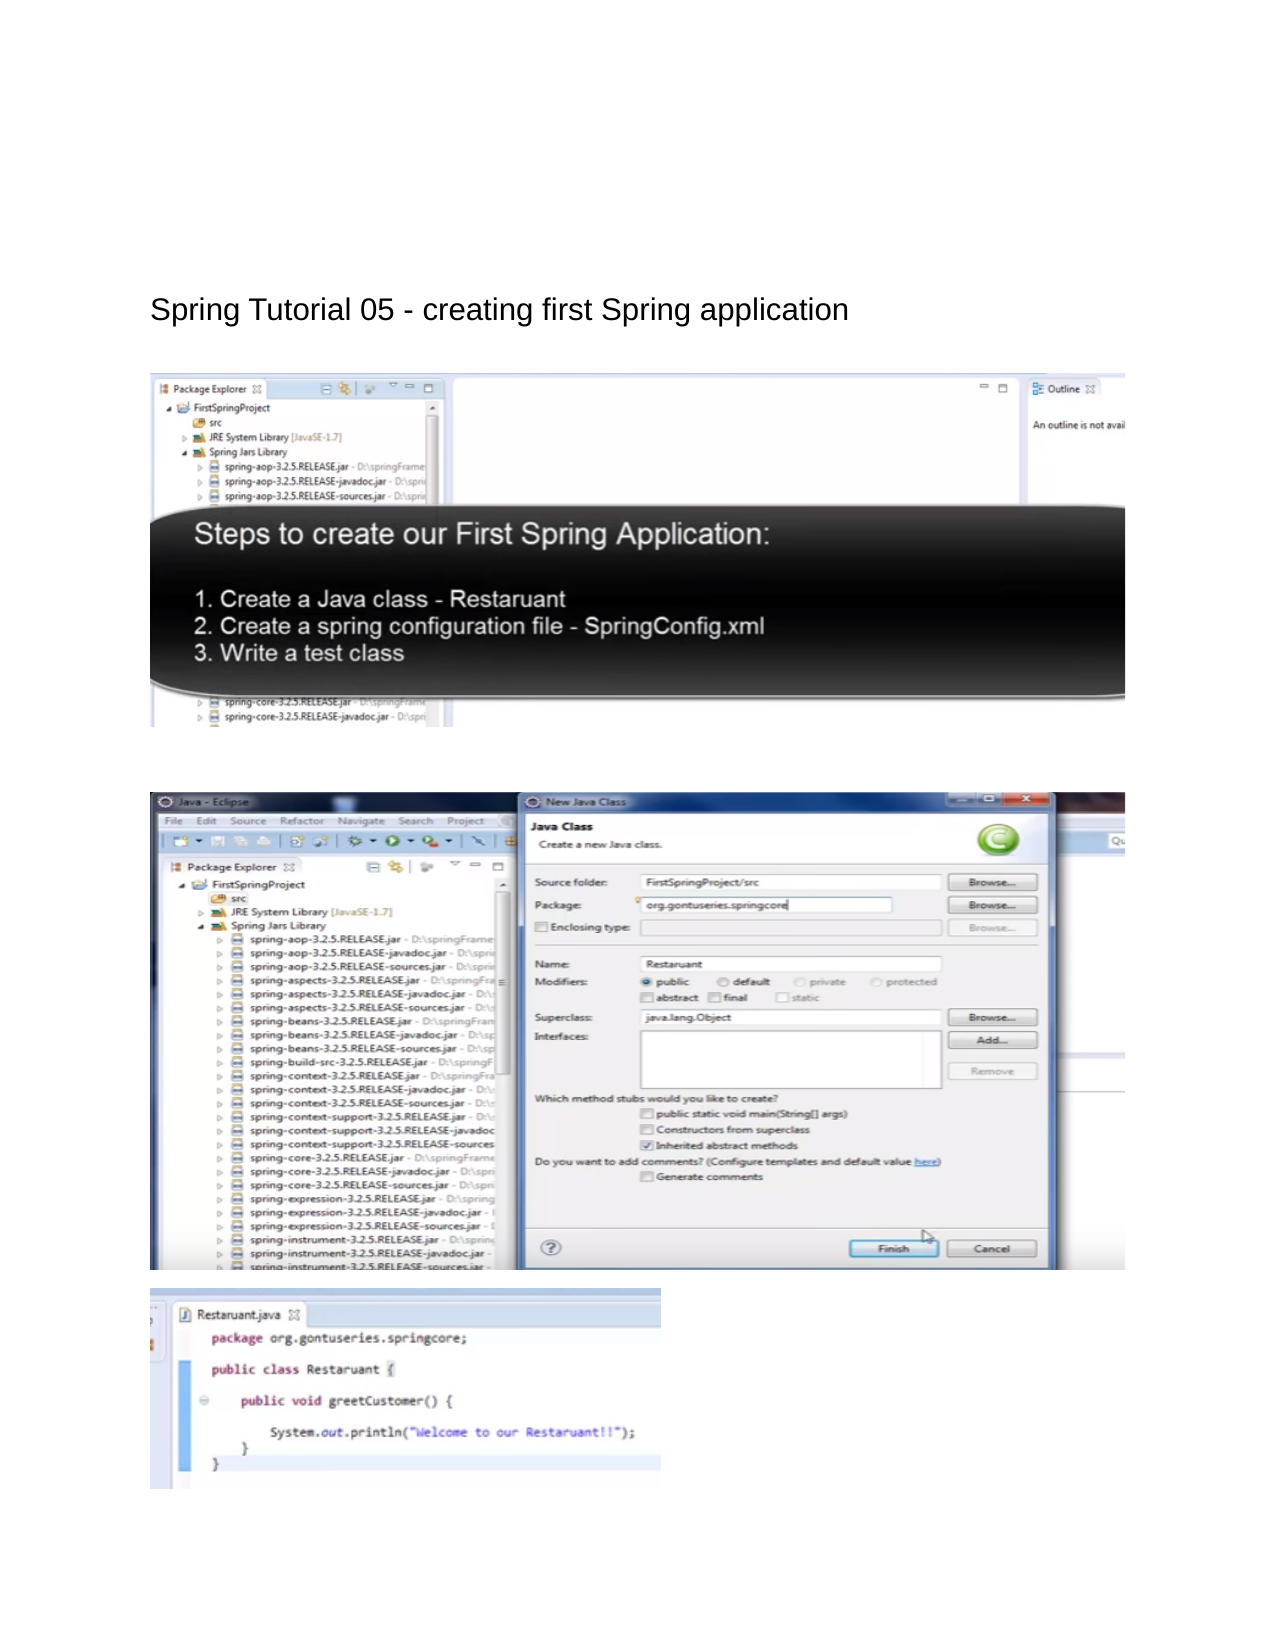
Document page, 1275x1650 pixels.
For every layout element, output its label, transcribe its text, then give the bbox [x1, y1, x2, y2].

picture [150, 1288, 661, 1489]
subtitle Spring Tutorial 05 - creating first Spring application [150, 291, 1125, 327]
picture [150, 792, 1125, 1270]
picture [150, 373, 1125, 727]
